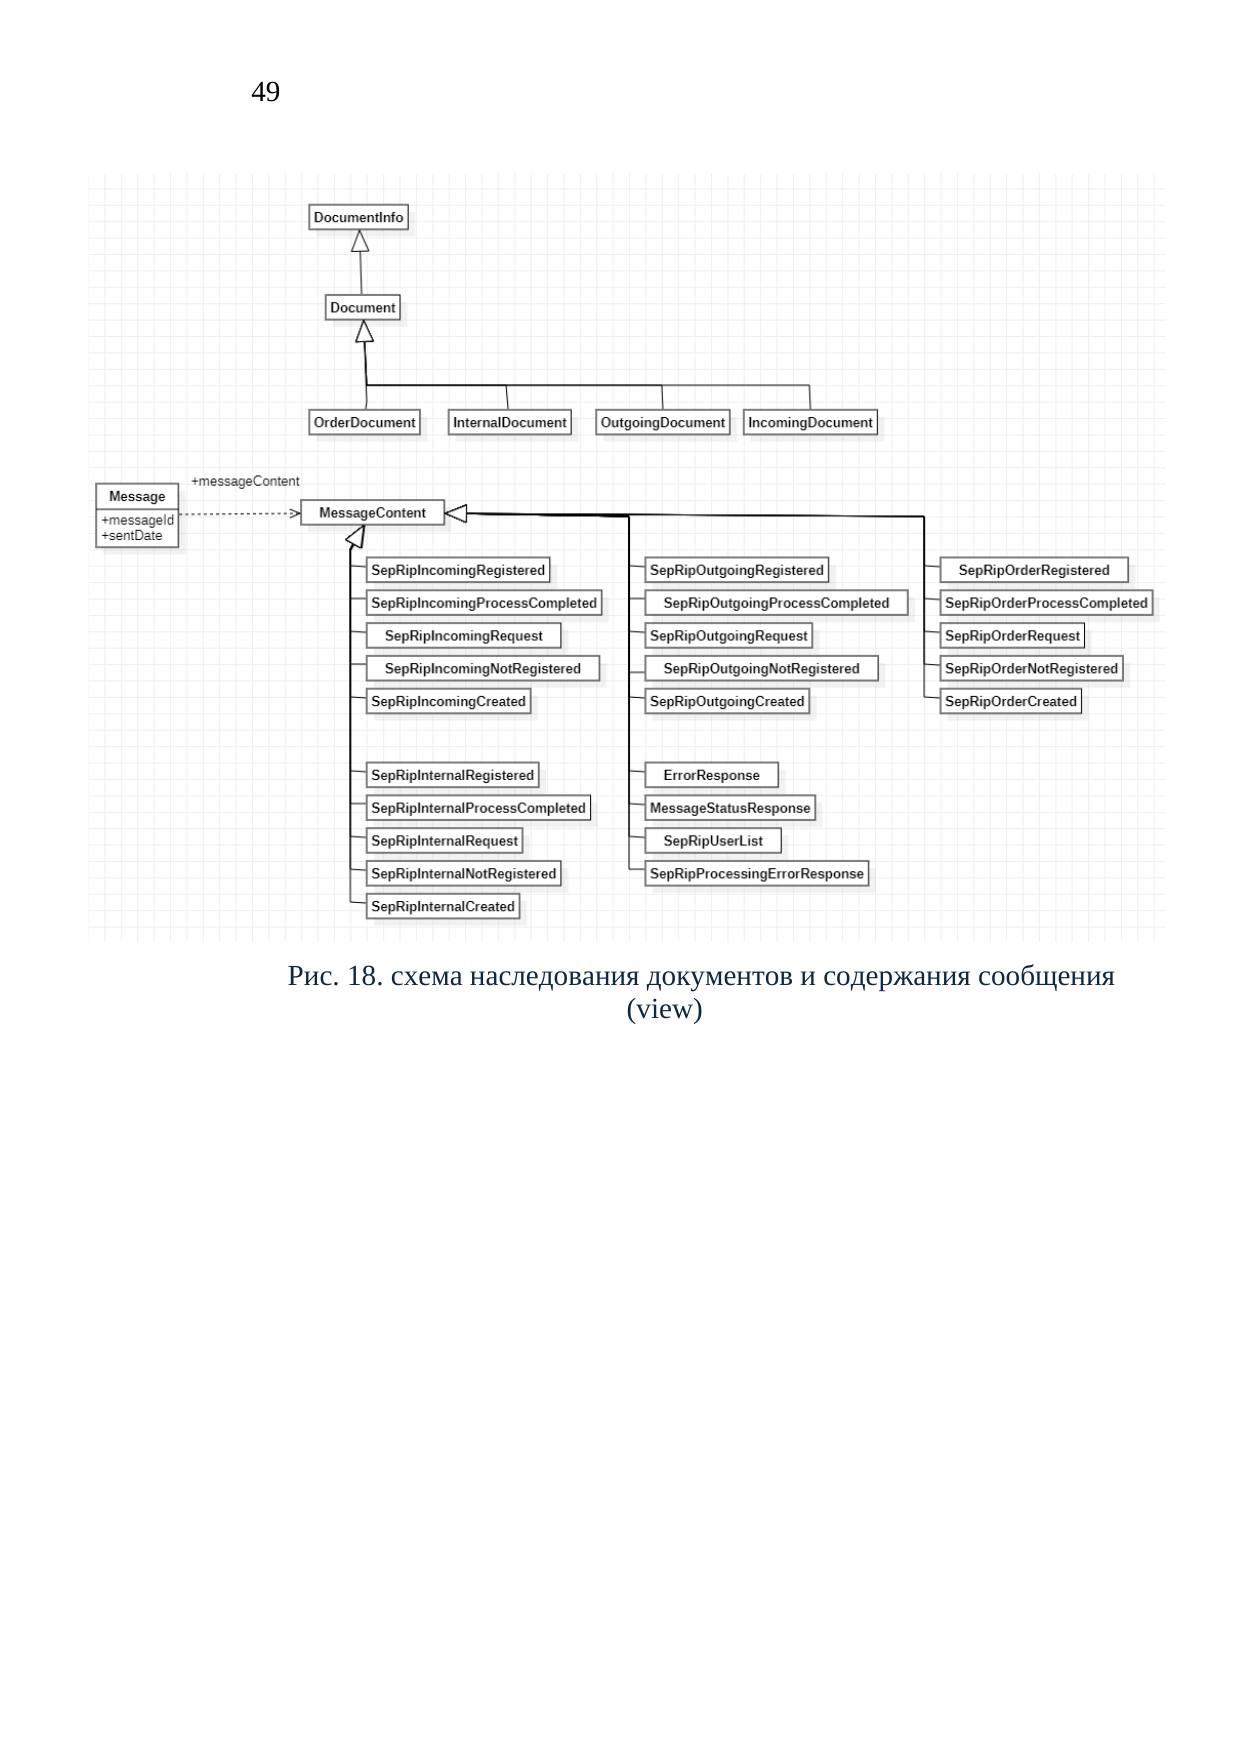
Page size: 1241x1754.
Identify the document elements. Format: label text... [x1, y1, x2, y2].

text Рис. 18. схема наследования документов и содержания сообщения (view) [177, 958, 1152, 1025]
picture [88, 174, 1166, 942]
